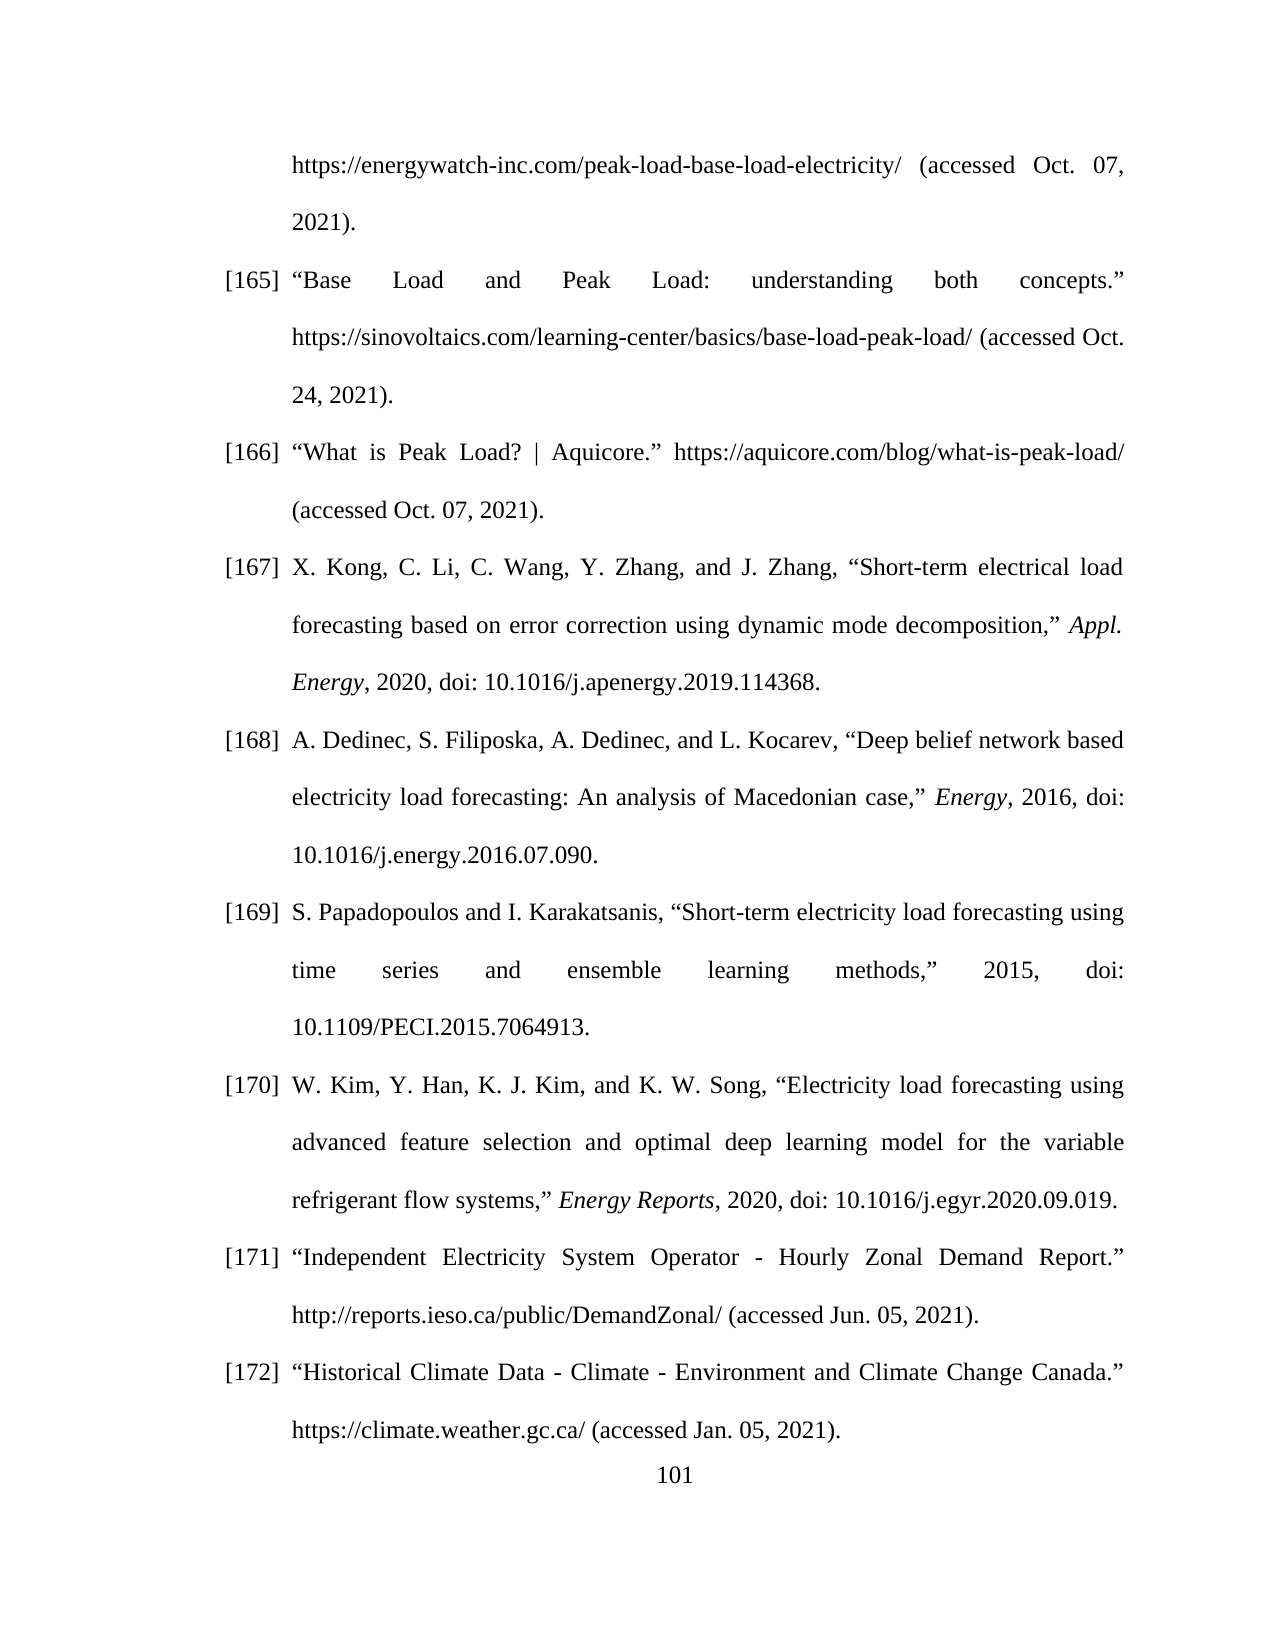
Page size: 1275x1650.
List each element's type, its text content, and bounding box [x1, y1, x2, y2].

text [165] “Base Load and Peak Load: understanding both concepts.” https://sinovoltaics.com/learning-center/basics/base-load-peak-load/ (accessed Oct. 24, 2021). [225, 265, 1125, 409]
text [169] S. Papadopoulos and I. Karakatsanis, “Short-term electricity load forecasting using time series and ensemble learning methods,” 2015, doi: 10.1109/PECI.2015.7064913. [225, 897, 1125, 1041]
text [168] A. Dedinec, S. Filiposka, A. Dedinec, and L. Kocarev, “Deep belief network based electricity load forecasting: An analysis of Macedonian case,” Energy, 2016, doi: 10.1016/j.energy.2016.07.090. [225, 725, 1125, 869]
text [166] “What is Peak Load? | Aquicore.” https://aquicore.com/blog/what-is-peak-load/ (accessed Oct. 07, 2021). [225, 437, 1125, 524]
text [170] W. Kim, Y. Han, K. J. Kim, and K. W. Song, “Electricity load forecasting using advanced feature selection and optimal deep learning model for the variable refrigerant flow systems,” Energy Reports, 2020, doi: 10.1016/j.egyr.2020.09.019. [225, 1070, 1125, 1214]
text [225, 150, 1125, 236]
text [171] “Independent Electricity System Operator - Hourly Zonal Demand Report.” http://reports.ieso.ca/public/DemandZonal/ (accessed Jun. 05, 2021). [225, 1242, 1125, 1329]
text [167] X. Kong, C. Li, C. Wang, Y. Zhang, and J. Zhang, “Short-term electrical load forecasting based on error correction using dynamic mode decomposition,” Appl. Energy, 2020, doi: 10.1016/j.apenergy.2019.114368. [225, 552, 1125, 696]
text [172] “Historical Climate Data - Climate - Environment and Climate Change Canada.” https://climate.weather.gc.ca/ (accessed Jan. 05, 2021). [225, 1357, 1125, 1444]
